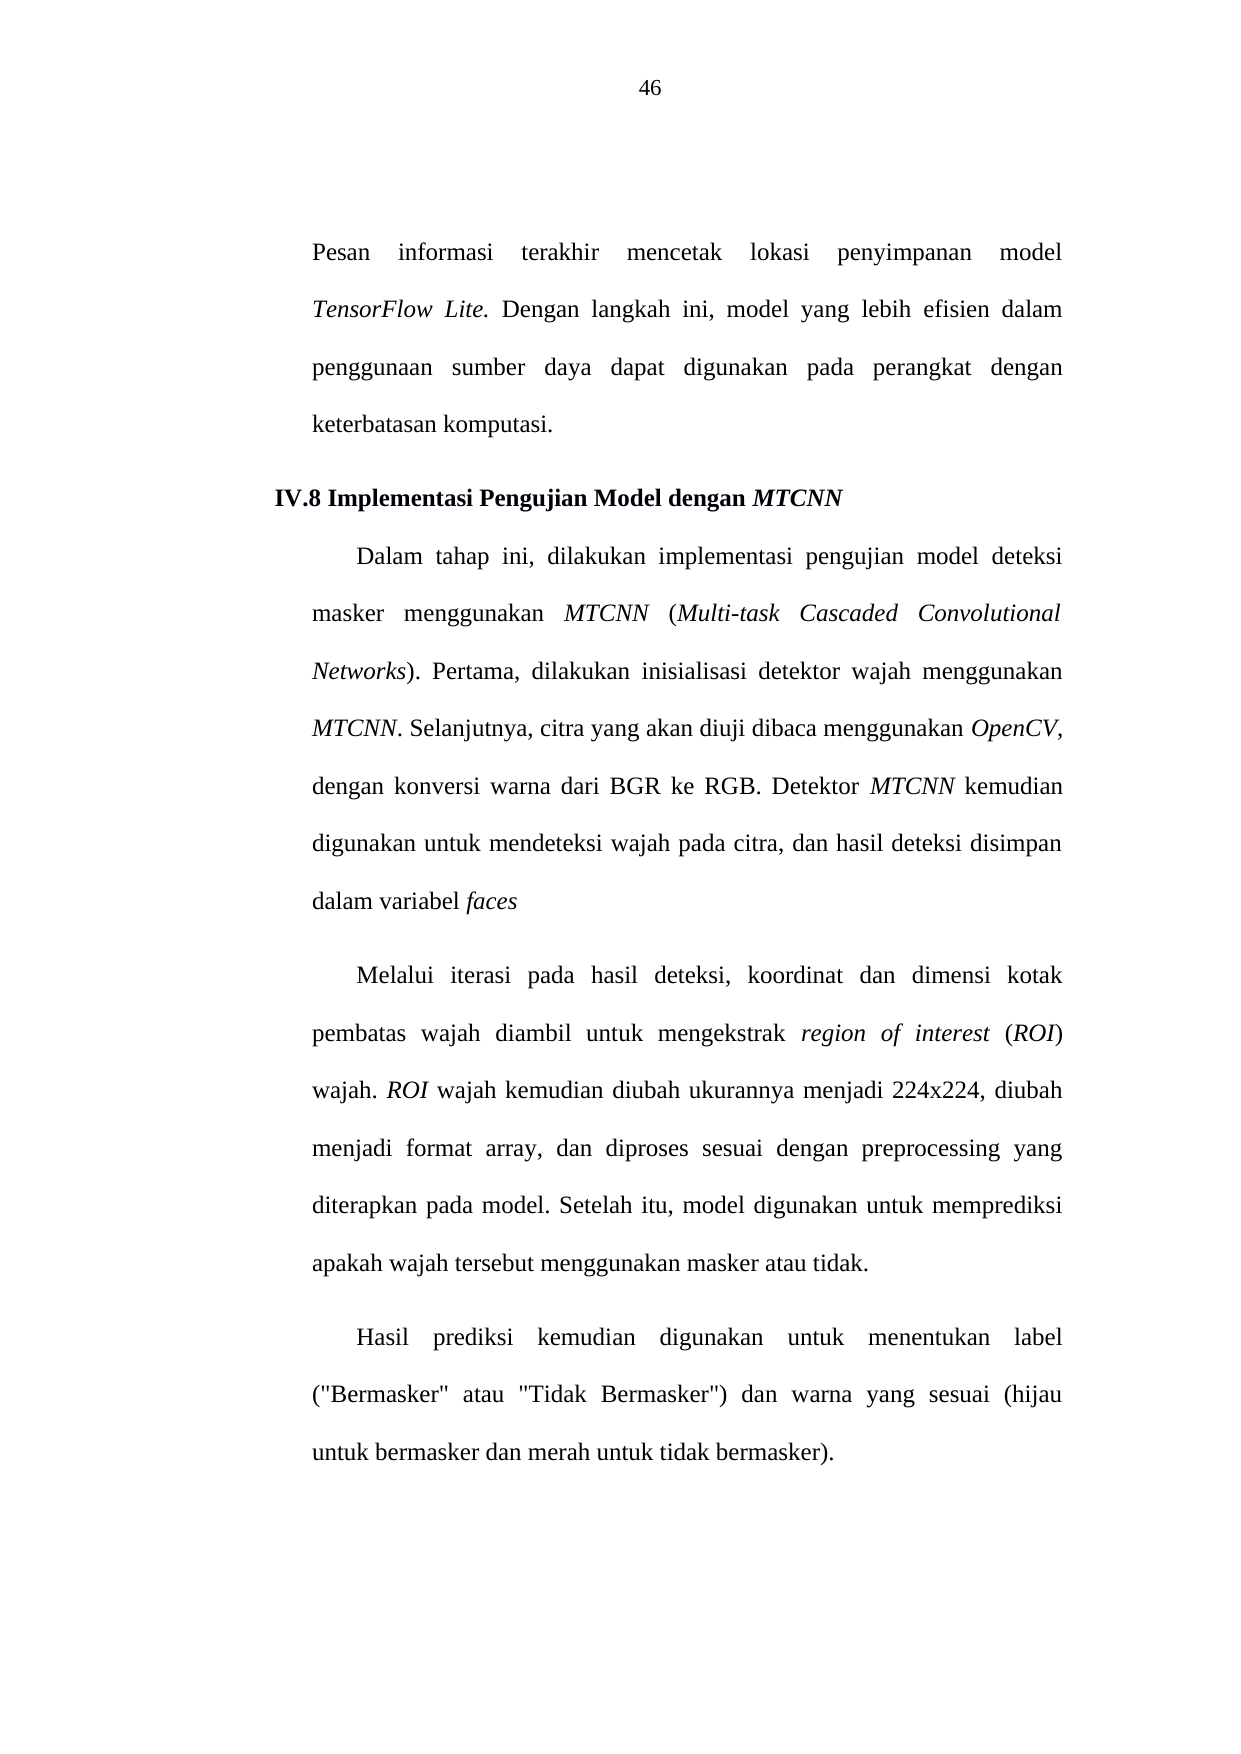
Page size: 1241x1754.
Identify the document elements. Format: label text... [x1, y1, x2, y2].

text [312, 237, 1063, 438]
text Dalam tahap ini, dilakukan implementasi pengujian model deteksi masker menggunakan MTCNN (Multi-task Cascaded Convolutional Networks). Pertama, dilakukan inisialisasi detektor wajah menggunakan MTCNN. Selanjutnya, citra yang akan diuji dibaca menggunakan OpenCV, dengan konversi warna dari BGR ke RGB. Detektor MTCNN kemudian digunakan untuk mendeteksi wajah pada citra, dan hasil deteksi disimpan dalam variabel faces [312, 541, 1063, 915]
text Melalui iterasi pada hasil deteksi, koordinat dan dimensi kotak pembatas wajah diambil untuk mengekstrak region of interest (ROI) wajah. ROI wajah kemudian diubah ukurannya menjadi 224x224, diubah menjadi format array, dan diproses sesuai dengan preprocessing yang diterapkan pada model. Setelah itu, model digunakan untuk memprediksi apakah wajah tersebut menggunakan masker atau tidak. [312, 960, 1063, 1276]
text Hasil prediksi kemudian digunakan untuk menentukan label ("Bermasker" atau "Tidak Bermasker") dan warna yang sesuai (hijau untuk bermasker dan merah untuk tidak bermasker). [312, 1322, 1063, 1466]
subtitle Implementasi Pengujian Model dengan MTCNN [274, 483, 1063, 512]
